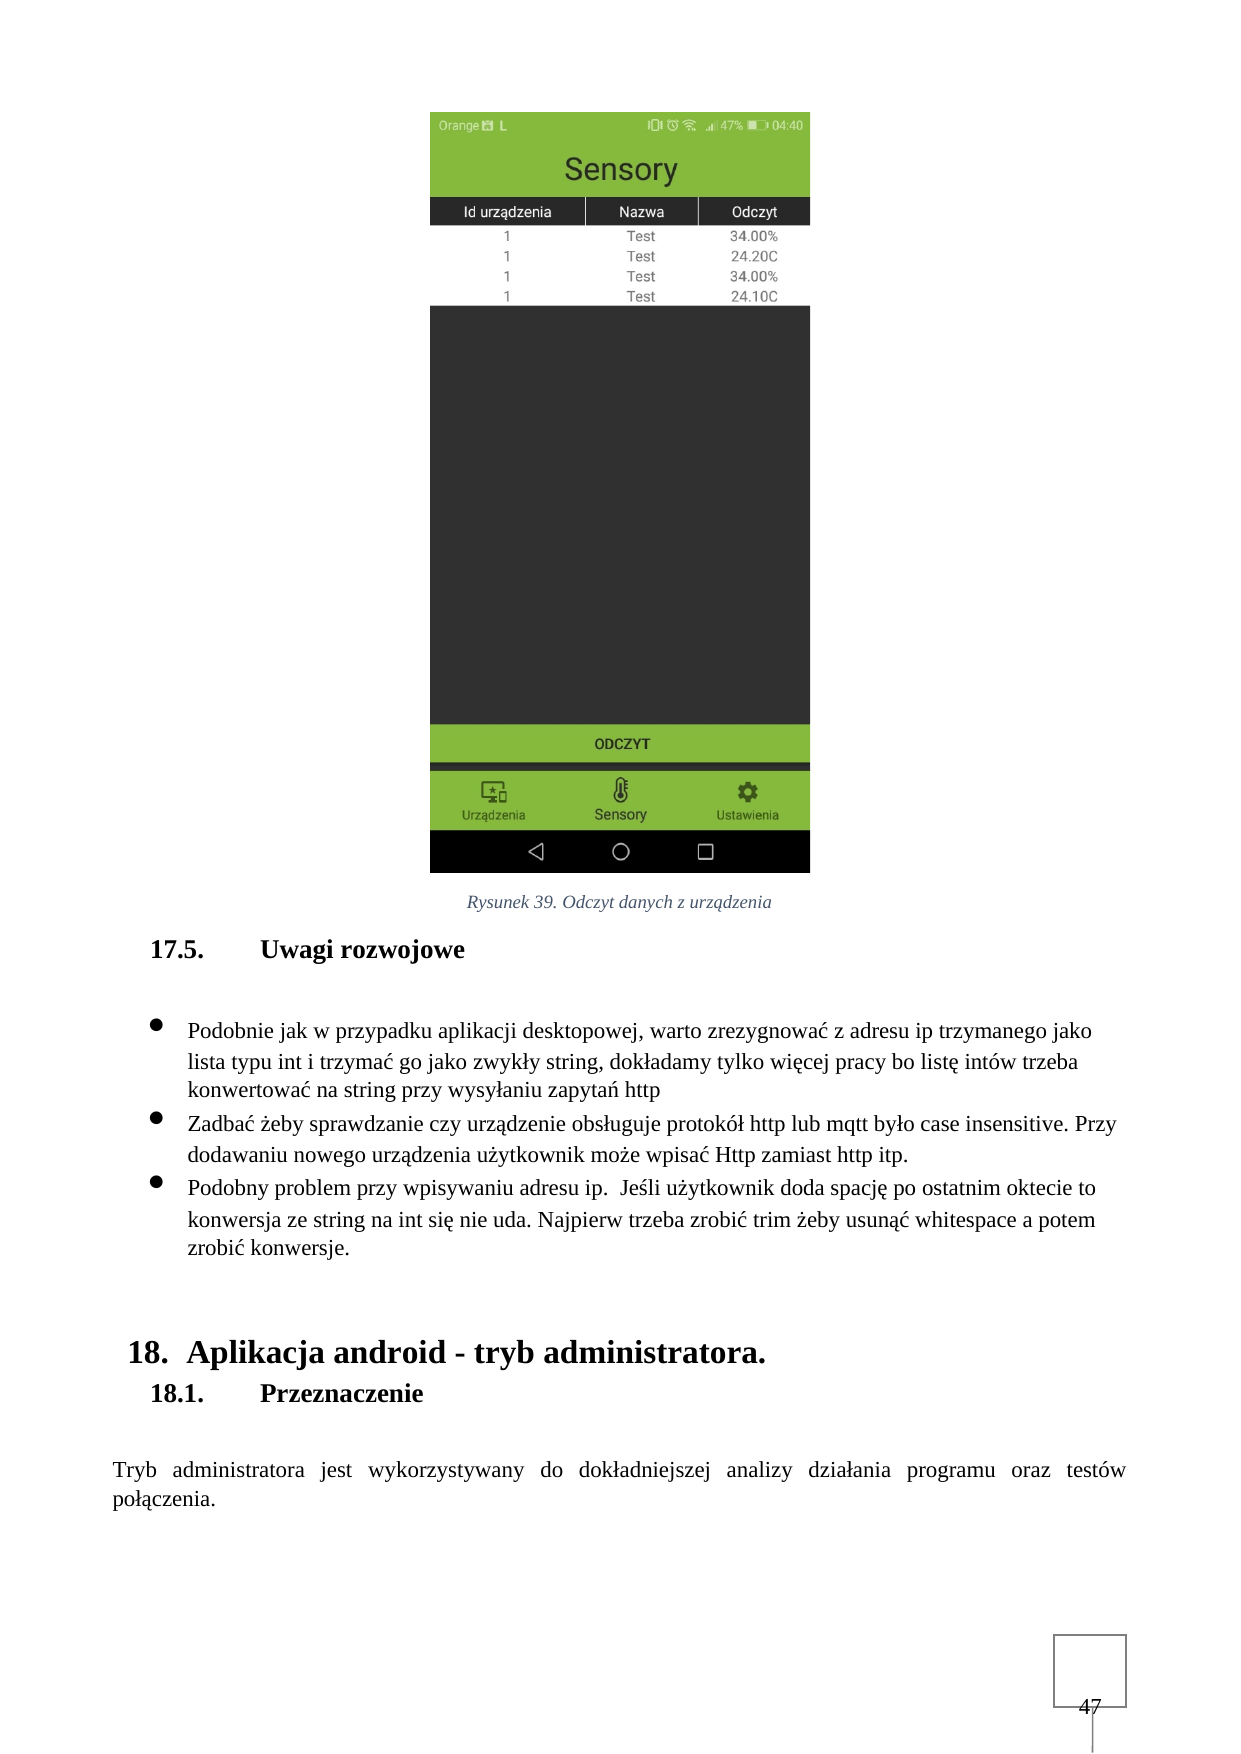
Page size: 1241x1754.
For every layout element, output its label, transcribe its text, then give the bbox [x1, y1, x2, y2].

list Podobny problem przy wpisywaniu adresu ip. Jeśli użytkownik doda spację po ostatnim oktecie to konwersja ze string na int się nie uda. Najpierw trzeba zrobić trim żeby usunąć whitespace a potem zrobić konwersje. [150, 1169, 1128, 1261]
subtitle Przeznaczenie [150, 1377, 1128, 1409]
subtitle Uwagi rozwojowe [150, 933, 1128, 964]
list Zadbać żeby sprawdzanie czy urządzenie obsługuje protokół http lub mqtt było case insensitive. Przy dodawaniu nowego urządzenia użytkownik może wpisać Http zamiast http itp. [150, 1105, 1128, 1167]
picture [430, 112, 811, 873]
text Tryb administratora jest wykorzystywany do dokładniejszej analizy działania programu oraz testów połączenia. [112, 1456, 1128, 1511]
list Podobnie jak w przypadku aplikacji desktopowej, warto zrezygnować z adresu ip trzymanego jako lista typu int i trzymać go jako zwykły string, dokładamy tylko więcej pracy bo listę intów trzeba konwertować na string przy wysyłaniu zapytań http [150, 1012, 1128, 1103]
subtitle Aplikacja android - tryb administratora. [127, 1333, 1128, 1371]
